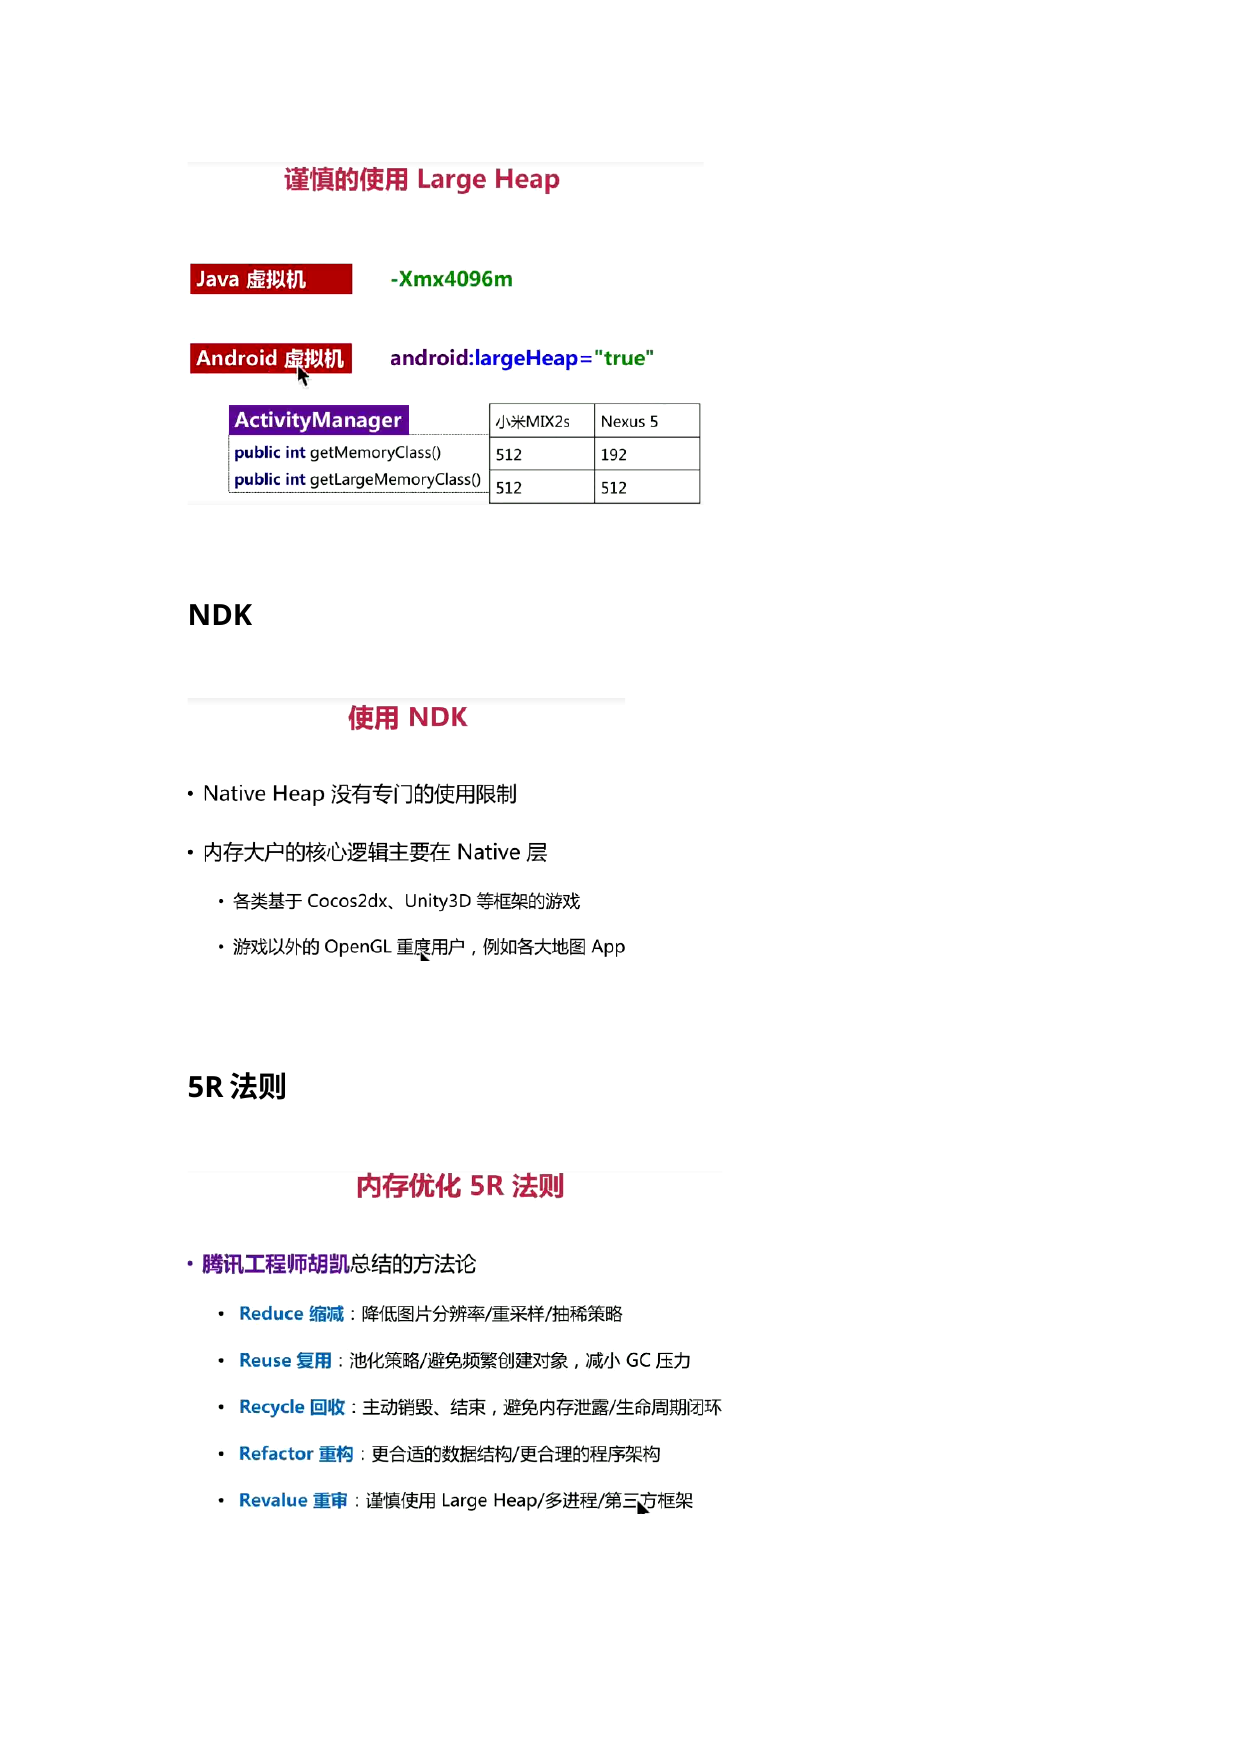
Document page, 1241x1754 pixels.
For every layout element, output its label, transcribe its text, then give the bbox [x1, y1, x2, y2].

picture [187, 1171, 723, 1514]
picture [187, 698, 625, 961]
picture [187, 162, 704, 505]
subtitle 5R法则 [187, 1053, 1053, 1118]
subtitle NDK [187, 581, 1053, 646]
